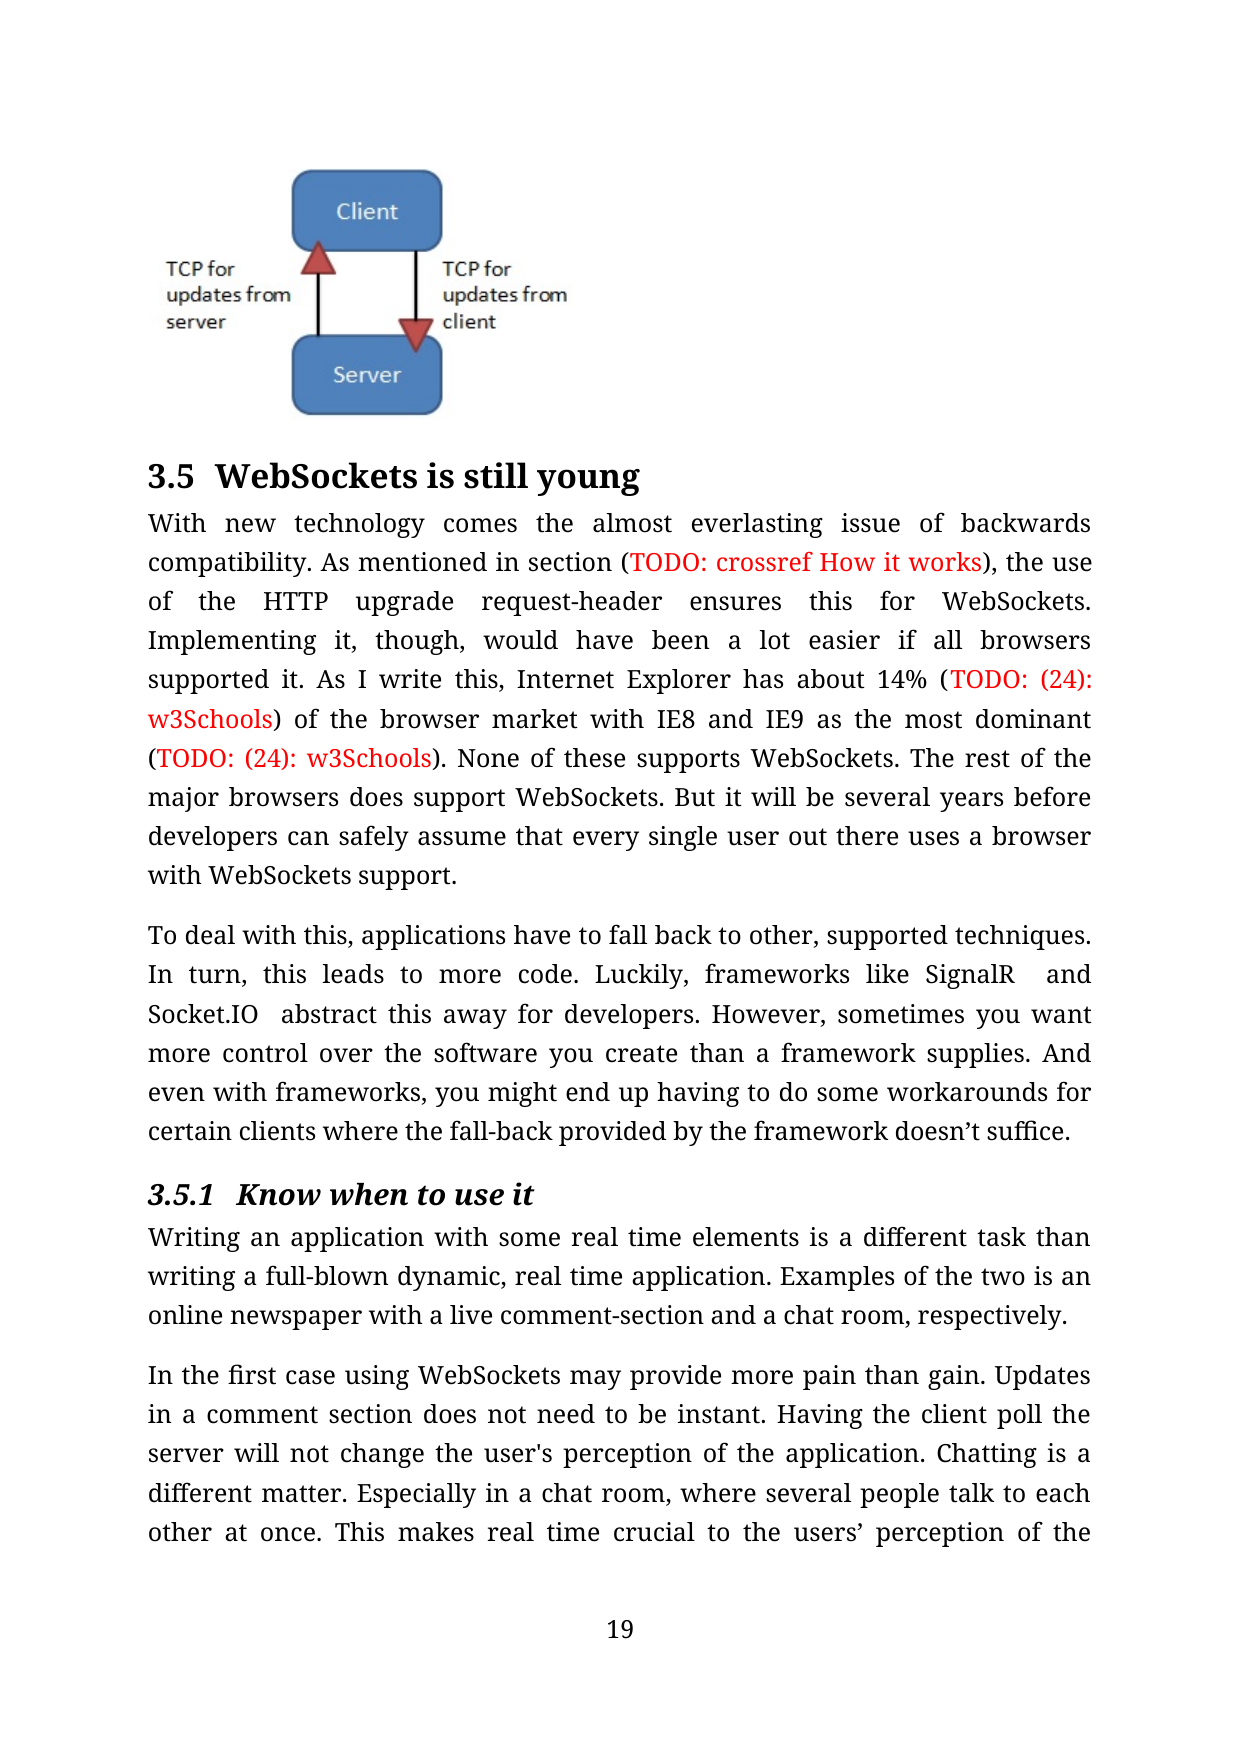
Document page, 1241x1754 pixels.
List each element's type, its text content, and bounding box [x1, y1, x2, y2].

subtitle WebSockets is still young [148, 453, 1092, 499]
text Writing an application with some real time elements is a different task than writing a full-blown dynamic, real time application. Examples of the two is an online newspaper with a live comment-section and a chat room, respectively. [148, 1219, 1092, 1332]
subtitle Know when to use it [148, 1174, 1092, 1213]
text To deal with this, applications have to fall back to other, supported techniques. In turn, this leads to more code. Luckily, frameworks like SignalR and Socket.IO abstract this away for developers. However, sometimes you want more control over the software you create than a framework supplies. And even with frameworks, you might end up having to do some workarounds for certain clients where the fall-back provided by the framework doesn’t suffice. [148, 918, 1092, 1148]
picture [147, 147, 592, 428]
text With new technology comes the almost everlasting issue of backwards compatibility. As mentioned in section (TODO: crossref How it works), the use of the HTTP upgrade request-header ensures this for WebSockets. Implementing it, though, would have been a lot easier if all browsers supported it. As I write this, Internet Explorer has about 14% (TODO: (24): w3Schools) of the browser market with IE8 and IE9 as the most dominant (TODO: (24): w3Schools). None of these supports WebSockets. The rest of the major browsers does support WebSockets. But it will be several years before developers can safely assume that every single user out there uses a browser with WebSockets support. [148, 505, 1092, 892]
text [148, 1358, 1092, 1548]
